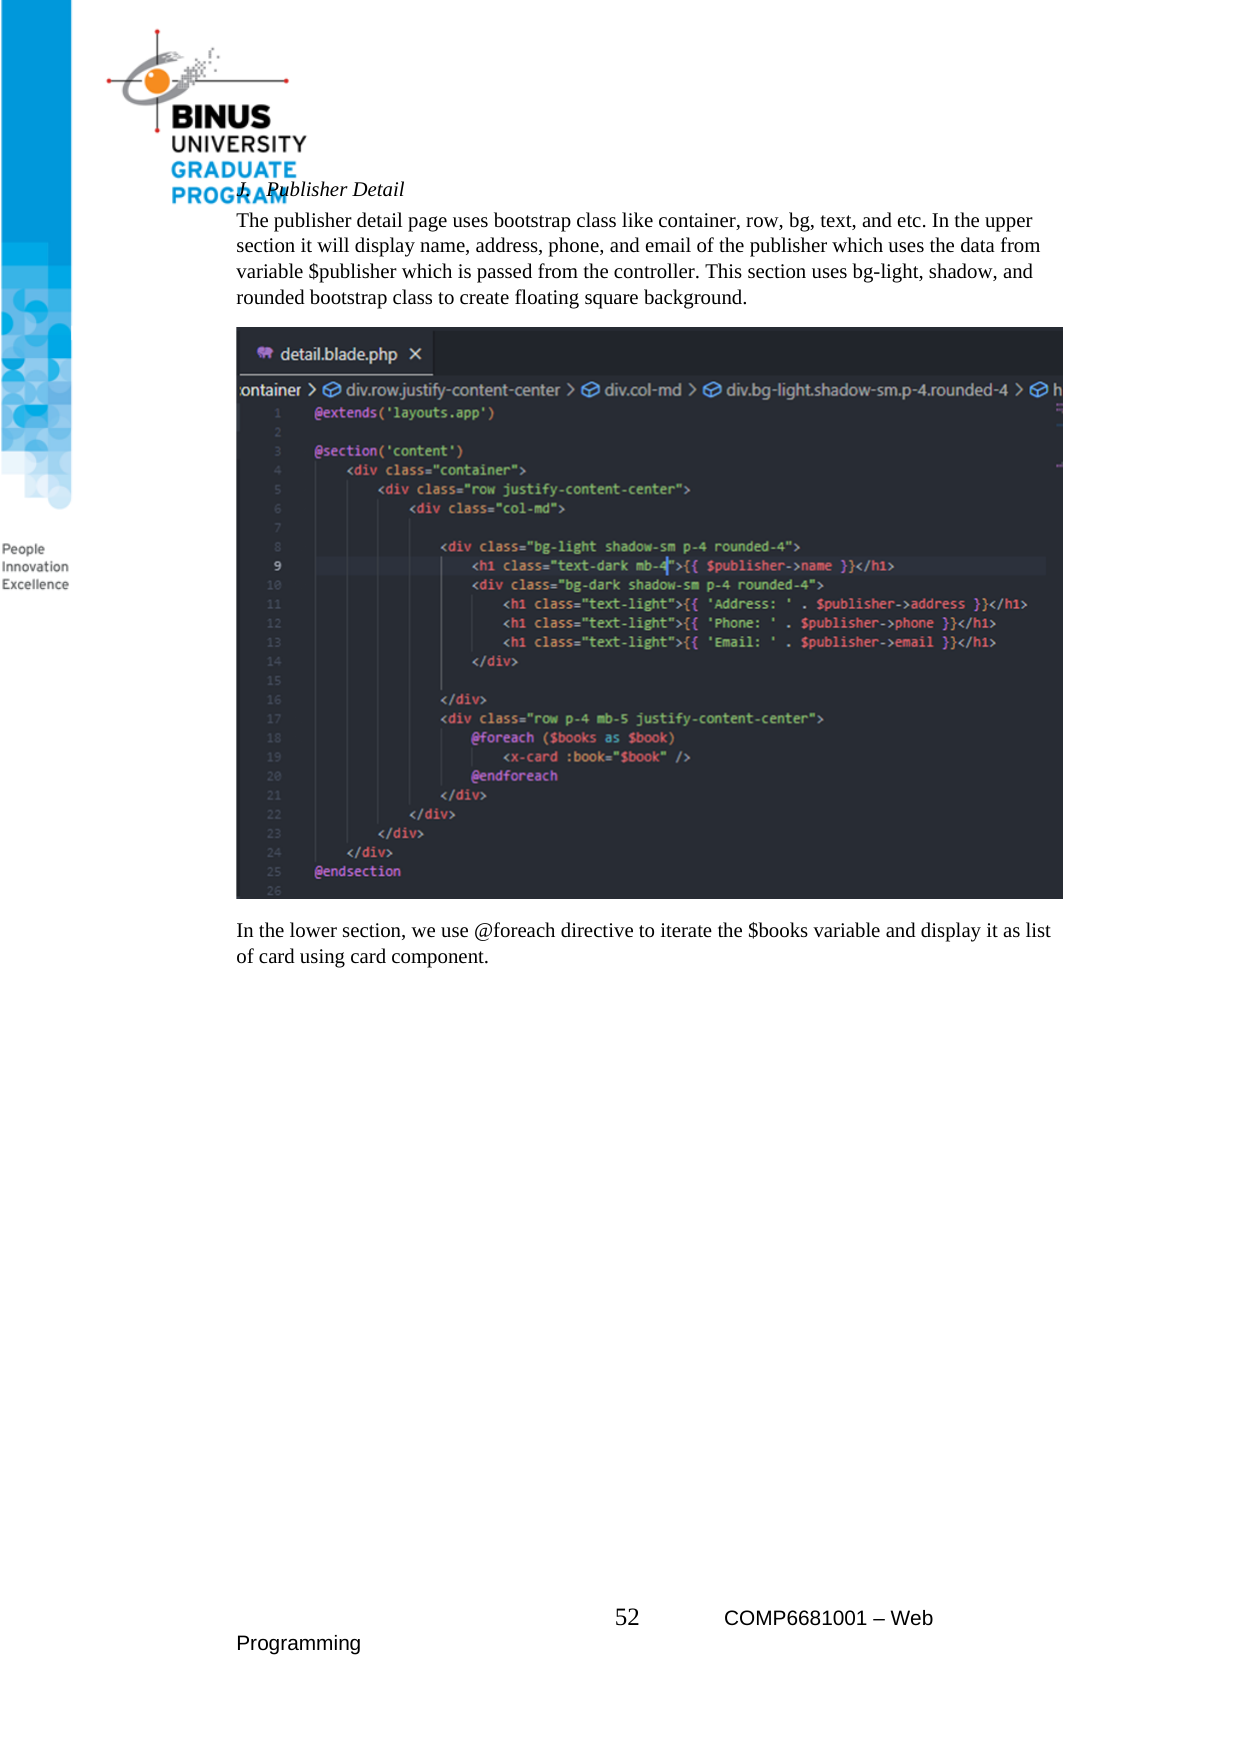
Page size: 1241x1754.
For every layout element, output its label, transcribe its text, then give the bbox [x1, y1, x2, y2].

subtitle Publisher Detail [236, 177, 1063, 201]
text The publisher detail page uses bootstrap class like container, row, bg, text, and etc. In the upper section it will display name, address, phone, and email of the publisher which uses the data from variable $publisher which is passed from the controller. This section uses bg-light, shadow, and rounded bootstrap class to create floating square background. [236, 207, 1063, 309]
picture [0, 0, 1063, 899]
text In the lower section, we use @foreach directive to iterate the $books variable and display it as list of card using card component. [236, 918, 1063, 968]
